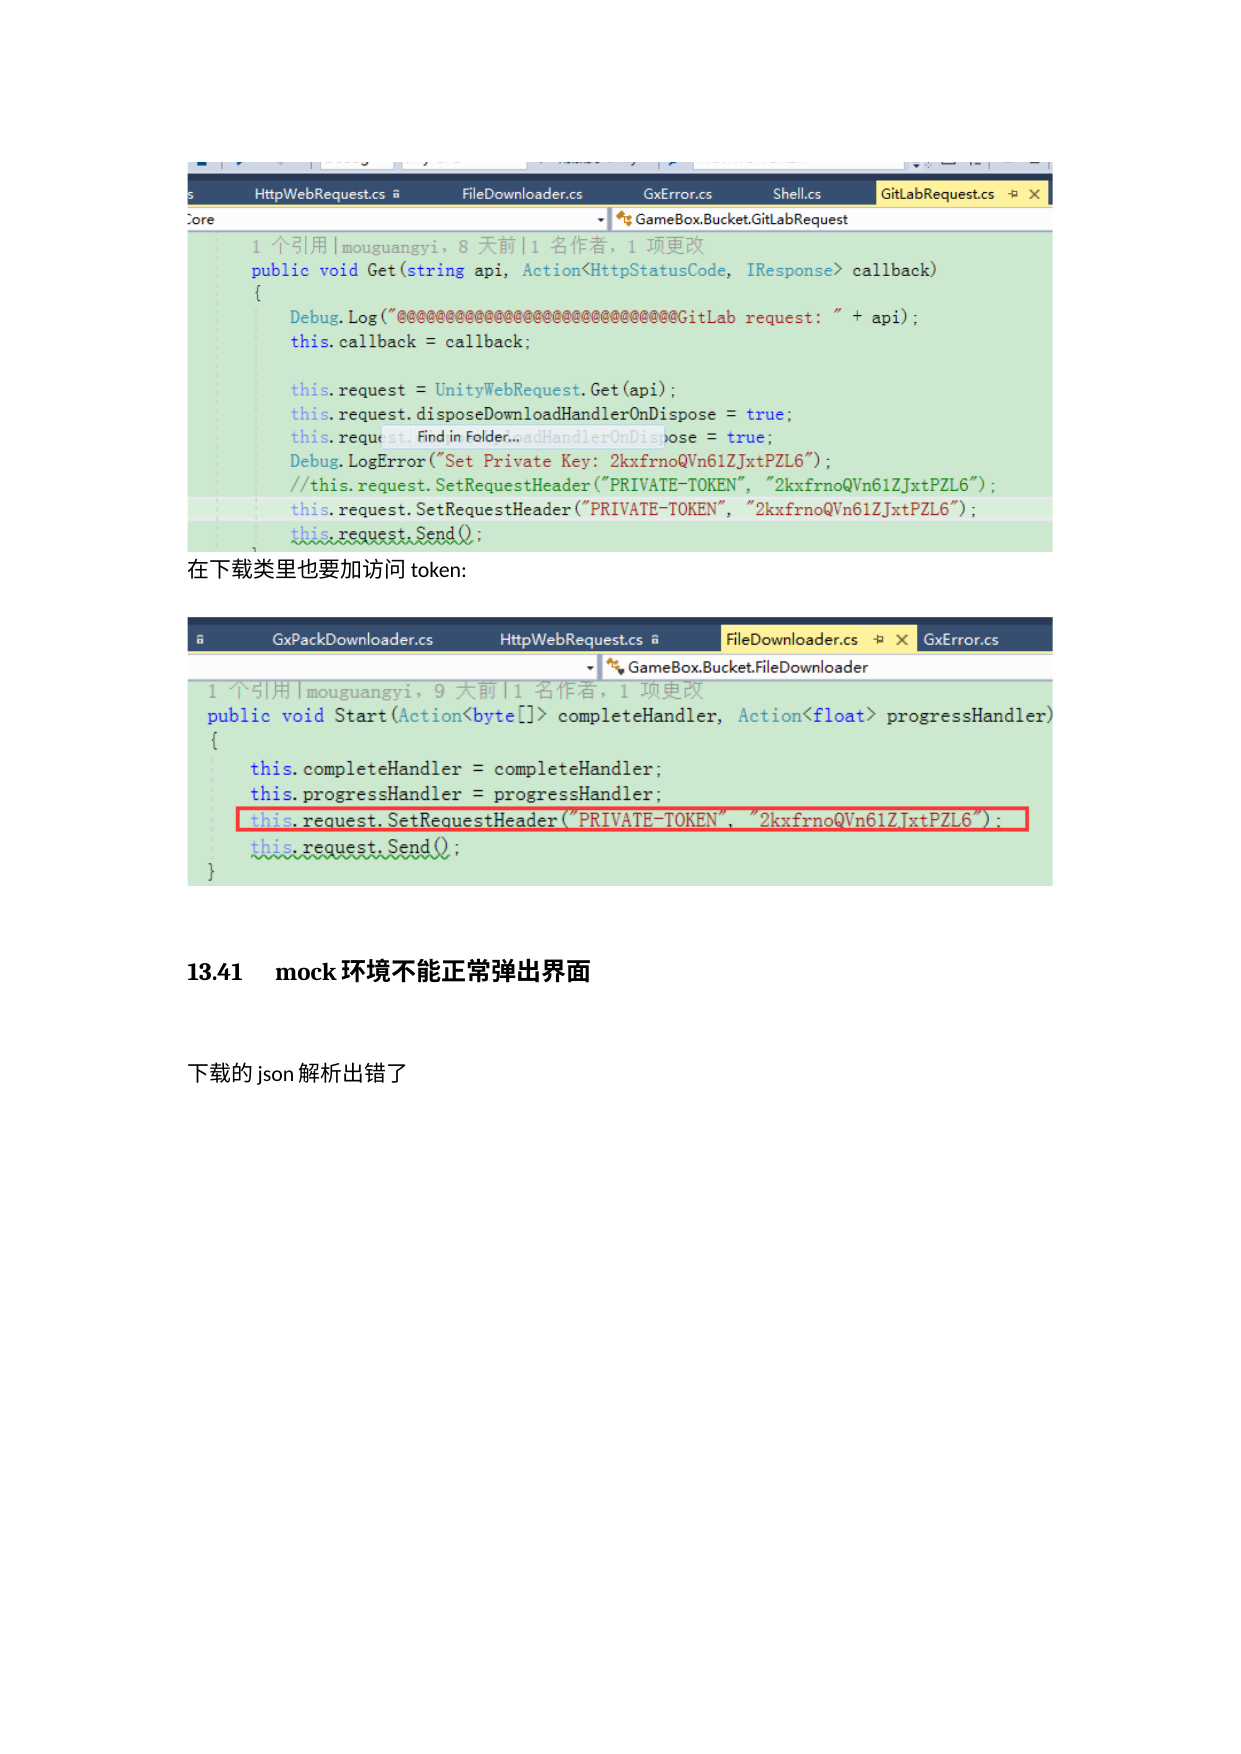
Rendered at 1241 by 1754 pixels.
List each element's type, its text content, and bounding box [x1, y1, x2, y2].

text 在下载类里也要加访问token: [187, 552, 1053, 584]
picture [187, 162, 1053, 552]
text 下载的json解析出错了 [187, 1055, 1053, 1088]
picture [187, 617, 1053, 886]
subtitle mock环境不能正常弹出界面 [187, 937, 1053, 1002]
